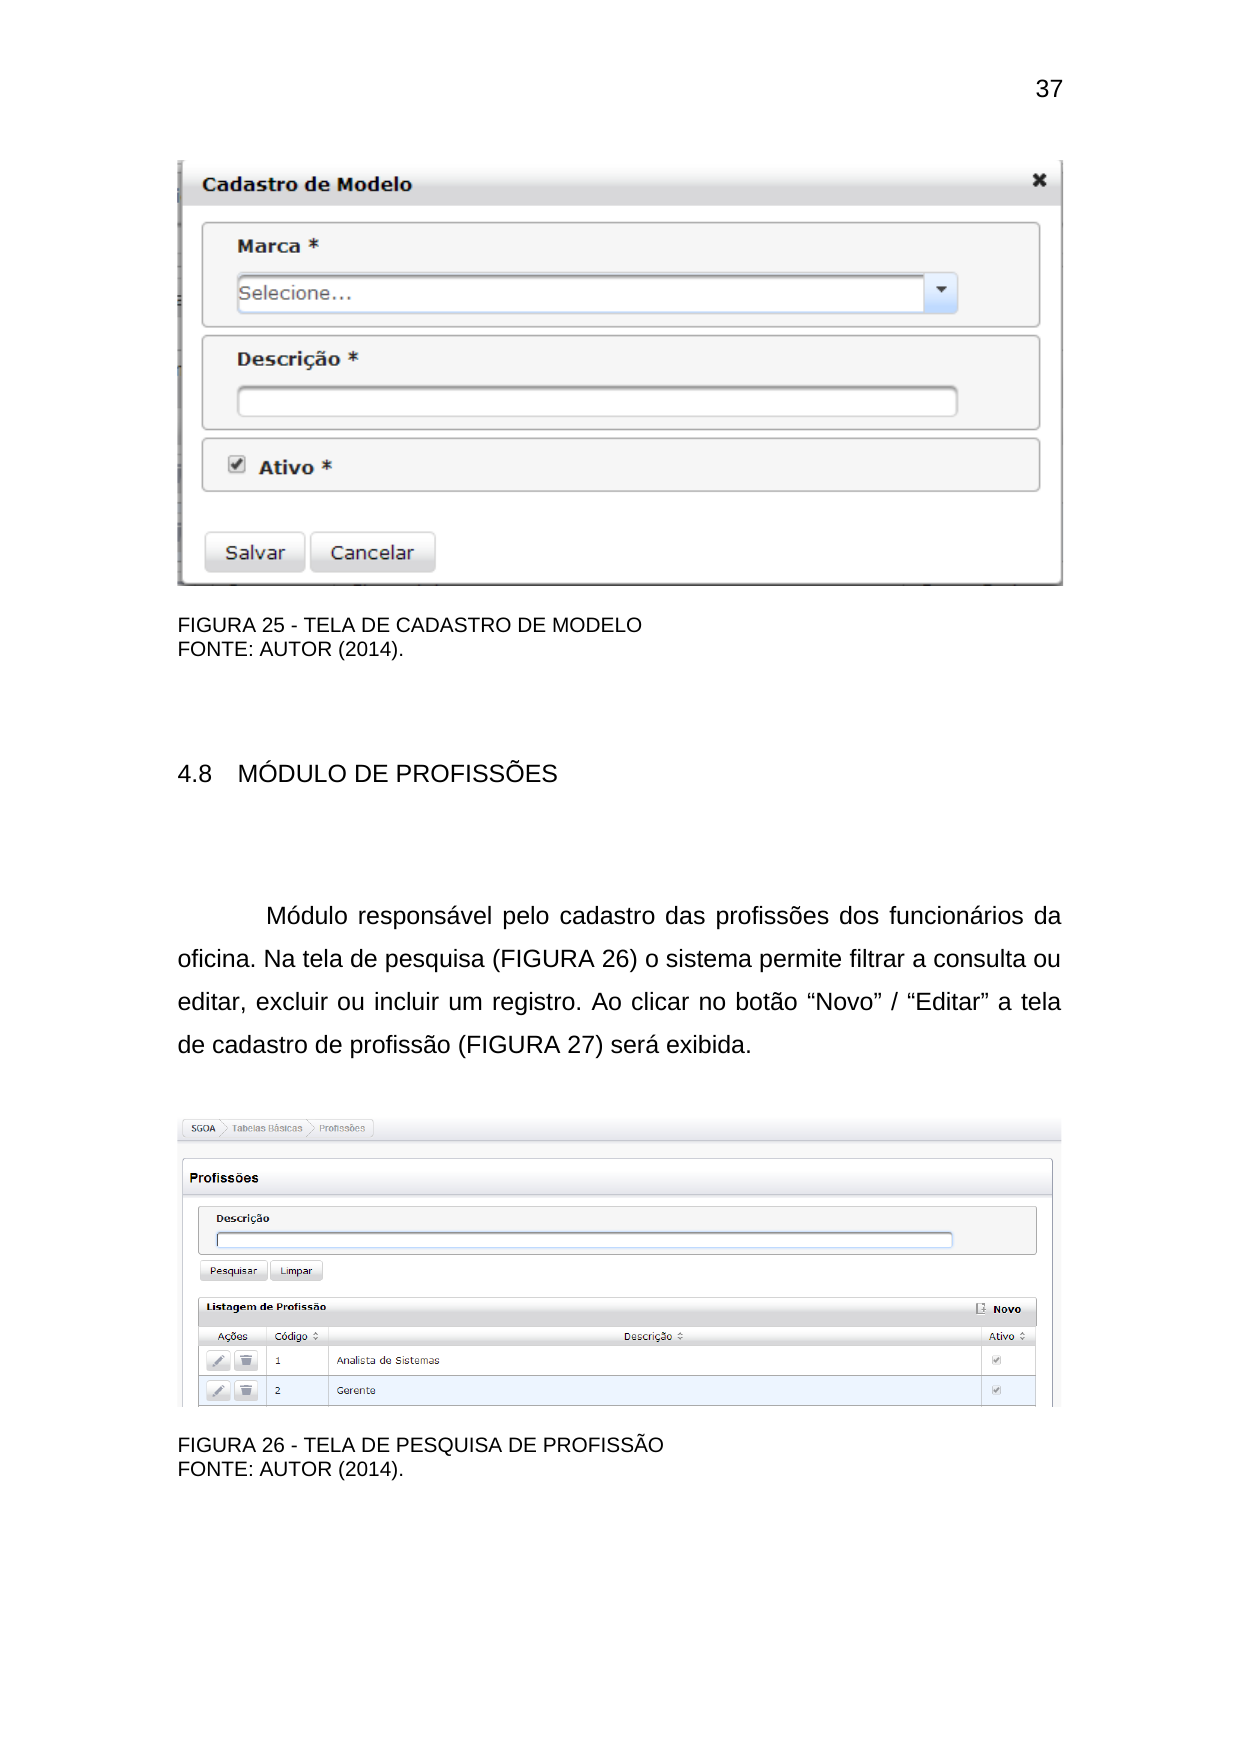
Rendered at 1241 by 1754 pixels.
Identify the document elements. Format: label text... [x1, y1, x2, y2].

subtitle Módulo de profissões [177, 759, 1063, 788]
text FONTE: Autor (2014). [177, 636, 1063, 660]
picture [177, 1116, 1062, 1407]
text FONTE: Autor (2014). [177, 1457, 1063, 1481]
picture [177, 160, 1064, 586]
text Módulo responsável pelo cadastro das profissões dos funcionários da oficina. Na tela de pesquisa (FIGURA 26) o sistema permite filtrar a consulta ou editar, excluir ou incluir um registro. Ao clicar no botão “Novo” / “Editar” a tela de cadastro de profissão (FIGURA 27) será exibida. [177, 901, 1063, 1059]
